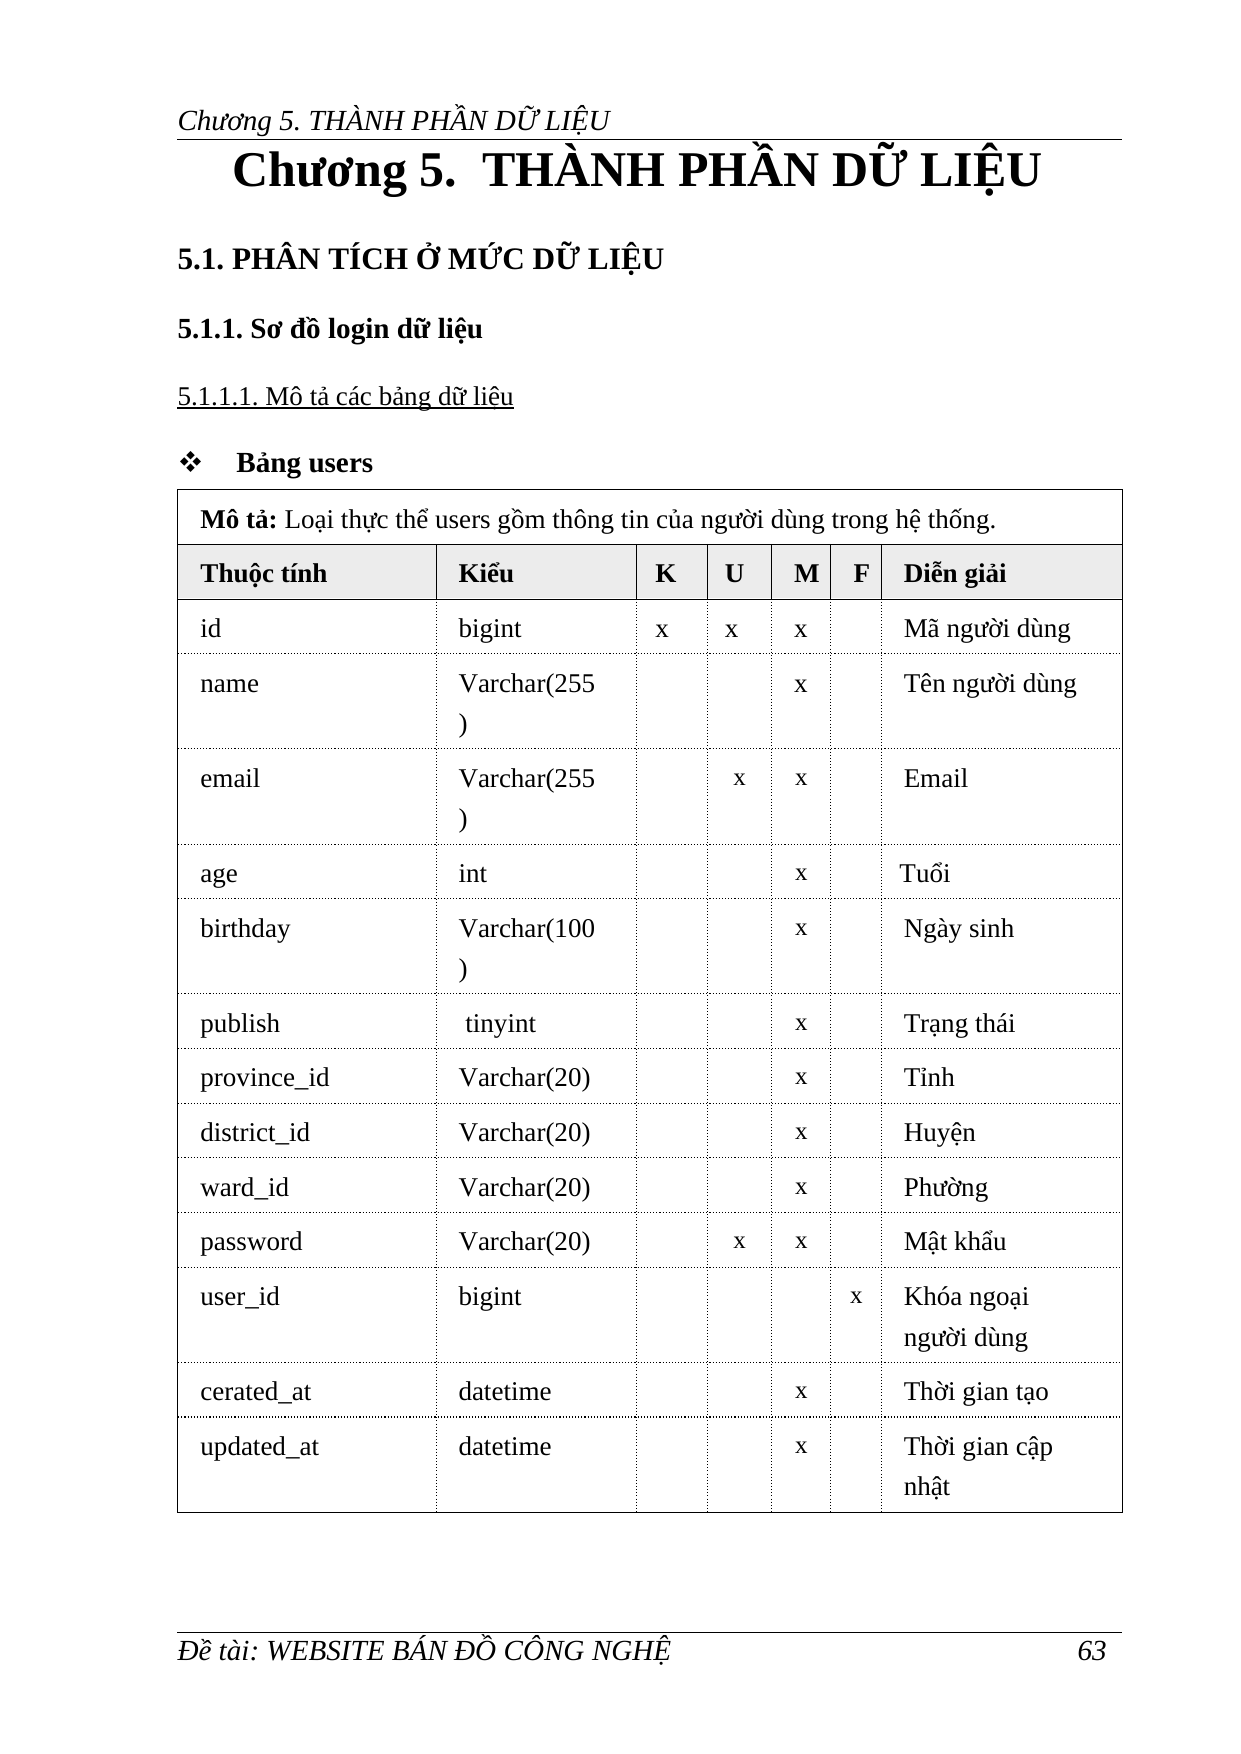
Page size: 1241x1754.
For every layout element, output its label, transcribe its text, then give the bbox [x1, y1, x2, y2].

table_cell [831, 600, 881, 653]
table_cell Varchar(20) [436, 1212, 636, 1267]
table_cell Varchar(255) [436, 748, 636, 843]
table_cell x [636, 600, 707, 653]
table_cell x [772, 1416, 831, 1512]
table_cell [707, 1416, 772, 1512]
subtitle PHÂN TÍCH Ở MỨC DỮ LIỆU [177, 240, 1098, 276]
table_cell [831, 1103, 881, 1157]
table_cell datetime [436, 1416, 636, 1512]
table_cell Email [881, 748, 1122, 843]
table_cell [831, 898, 881, 993]
table_cell [831, 844, 881, 898]
table_cell [707, 898, 772, 993]
table_cell [831, 1212, 881, 1267]
table_cell Thời gian cập nhật [881, 1416, 1122, 1512]
table_cell Phường [881, 1157, 1122, 1212]
table_cell [707, 1362, 772, 1416]
table_cell x [772, 653, 831, 748]
table_cell bigint [436, 600, 636, 653]
table_cell [831, 653, 881, 748]
table_cell x [772, 1212, 831, 1267]
table_cell x [707, 1212, 772, 1267]
table_cell [831, 993, 881, 1048]
table_cell birthday [178, 898, 436, 993]
table_cell district_id [178, 1103, 436, 1157]
table_cell [707, 1048, 772, 1103]
table_cell Mật khẩu [881, 1212, 1122, 1267]
table_cell x [772, 844, 831, 898]
table_cell x [707, 748, 772, 843]
table_cell int [436, 844, 636, 898]
table_header Mô tả: Loại thực thể users gồm thông tin của người dùng trong hệ thống. [178, 490, 1122, 544]
table_cell Varchar(20) [436, 1103, 636, 1157]
subtitle THÀNH PHẦN DỮ LIỆU [177, 140, 1098, 198]
table_cell x [772, 748, 831, 843]
table_cell Huyện [881, 1103, 1122, 1157]
table_cell Tỉnh [881, 1048, 1122, 1103]
table_cell Kiểu [437, 545, 636, 598]
table_cell Varchar(100) [436, 898, 636, 993]
table_cell Varchar(255) [436, 653, 636, 748]
table_cell [636, 898, 707, 993]
table_cell Varchar(20) [436, 1157, 636, 1212]
table_cell [707, 1267, 772, 1362]
table_cell [636, 993, 707, 1048]
table_cell tinyint [436, 993, 636, 1048]
table_cell password [178, 1212, 436, 1267]
table_cell [707, 844, 772, 898]
table_cell K [637, 545, 707, 598]
table_cell Trạng thái [881, 993, 1122, 1048]
table_cell [831, 1362, 881, 1416]
table_cell [636, 653, 707, 748]
table_cell updated_at [178, 1416, 436, 1512]
table_cell [636, 1267, 707, 1362]
table_cell x [772, 1048, 831, 1103]
table_cell M [772, 545, 830, 598]
table_cell age [178, 844, 436, 898]
table_cell x [772, 1157, 831, 1212]
table_cell Khóa ngoại người dùng [881, 1267, 1122, 1362]
table_cell x [772, 1362, 831, 1416]
table_cell x [772, 1103, 831, 1157]
table_cell Varchar(20) [436, 1048, 636, 1103]
table_cell [831, 1157, 881, 1212]
text Bảng users [177, 446, 1098, 479]
table_cell [707, 1157, 772, 1212]
table_cell F [831, 545, 881, 598]
subtitle Sơ đồ login dữ liệu [177, 312, 1122, 345]
table_cell x [772, 993, 831, 1048]
table_cell Thời gian tạo [881, 1362, 1122, 1416]
table_cell user_id [178, 1267, 436, 1362]
table_cell Mã người dùng [881, 600, 1122, 653]
table_cell Ngày sinh [881, 898, 1122, 993]
table_cell x [772, 898, 831, 993]
table_cell ward_id [178, 1157, 436, 1212]
table_cell [831, 1048, 881, 1103]
table_cell [707, 1103, 772, 1157]
table_cell Thuộc tính [178, 545, 436, 598]
table_cell [636, 1048, 707, 1103]
table_cell x [707, 600, 772, 653]
table_cell name [178, 653, 436, 748]
table_cell Tuổi [881, 844, 1122, 898]
table_cell [636, 1362, 707, 1416]
table_cell [831, 1416, 881, 1512]
table_cell Diễn giải [882, 545, 1122, 598]
table_cell [707, 993, 772, 1048]
table_cell [636, 844, 707, 898]
table_cell Tên người dùng [881, 653, 1122, 748]
table_cell [636, 1103, 707, 1157]
table_cell [772, 1267, 831, 1362]
table_cell U [708, 545, 771, 598]
table_cell bigint [436, 1267, 636, 1362]
subtitle Mô tả các bảng dữ liệu [177, 380, 1122, 411]
table_cell [636, 748, 707, 843]
table_cell [636, 1157, 707, 1212]
table_cell datetime [436, 1362, 636, 1416]
table_cell publish [178, 993, 436, 1048]
table_cell email [178, 748, 436, 843]
table_cell [636, 1416, 707, 1512]
table_cell id [178, 600, 436, 653]
table_cell x [831, 1267, 881, 1362]
table_cell cerated_at [178, 1362, 436, 1416]
table_cell [707, 653, 772, 748]
table_cell province_id [178, 1048, 436, 1103]
table_cell [831, 748, 881, 843]
table_cell x [772, 600, 831, 653]
table_cell [636, 1212, 707, 1267]
